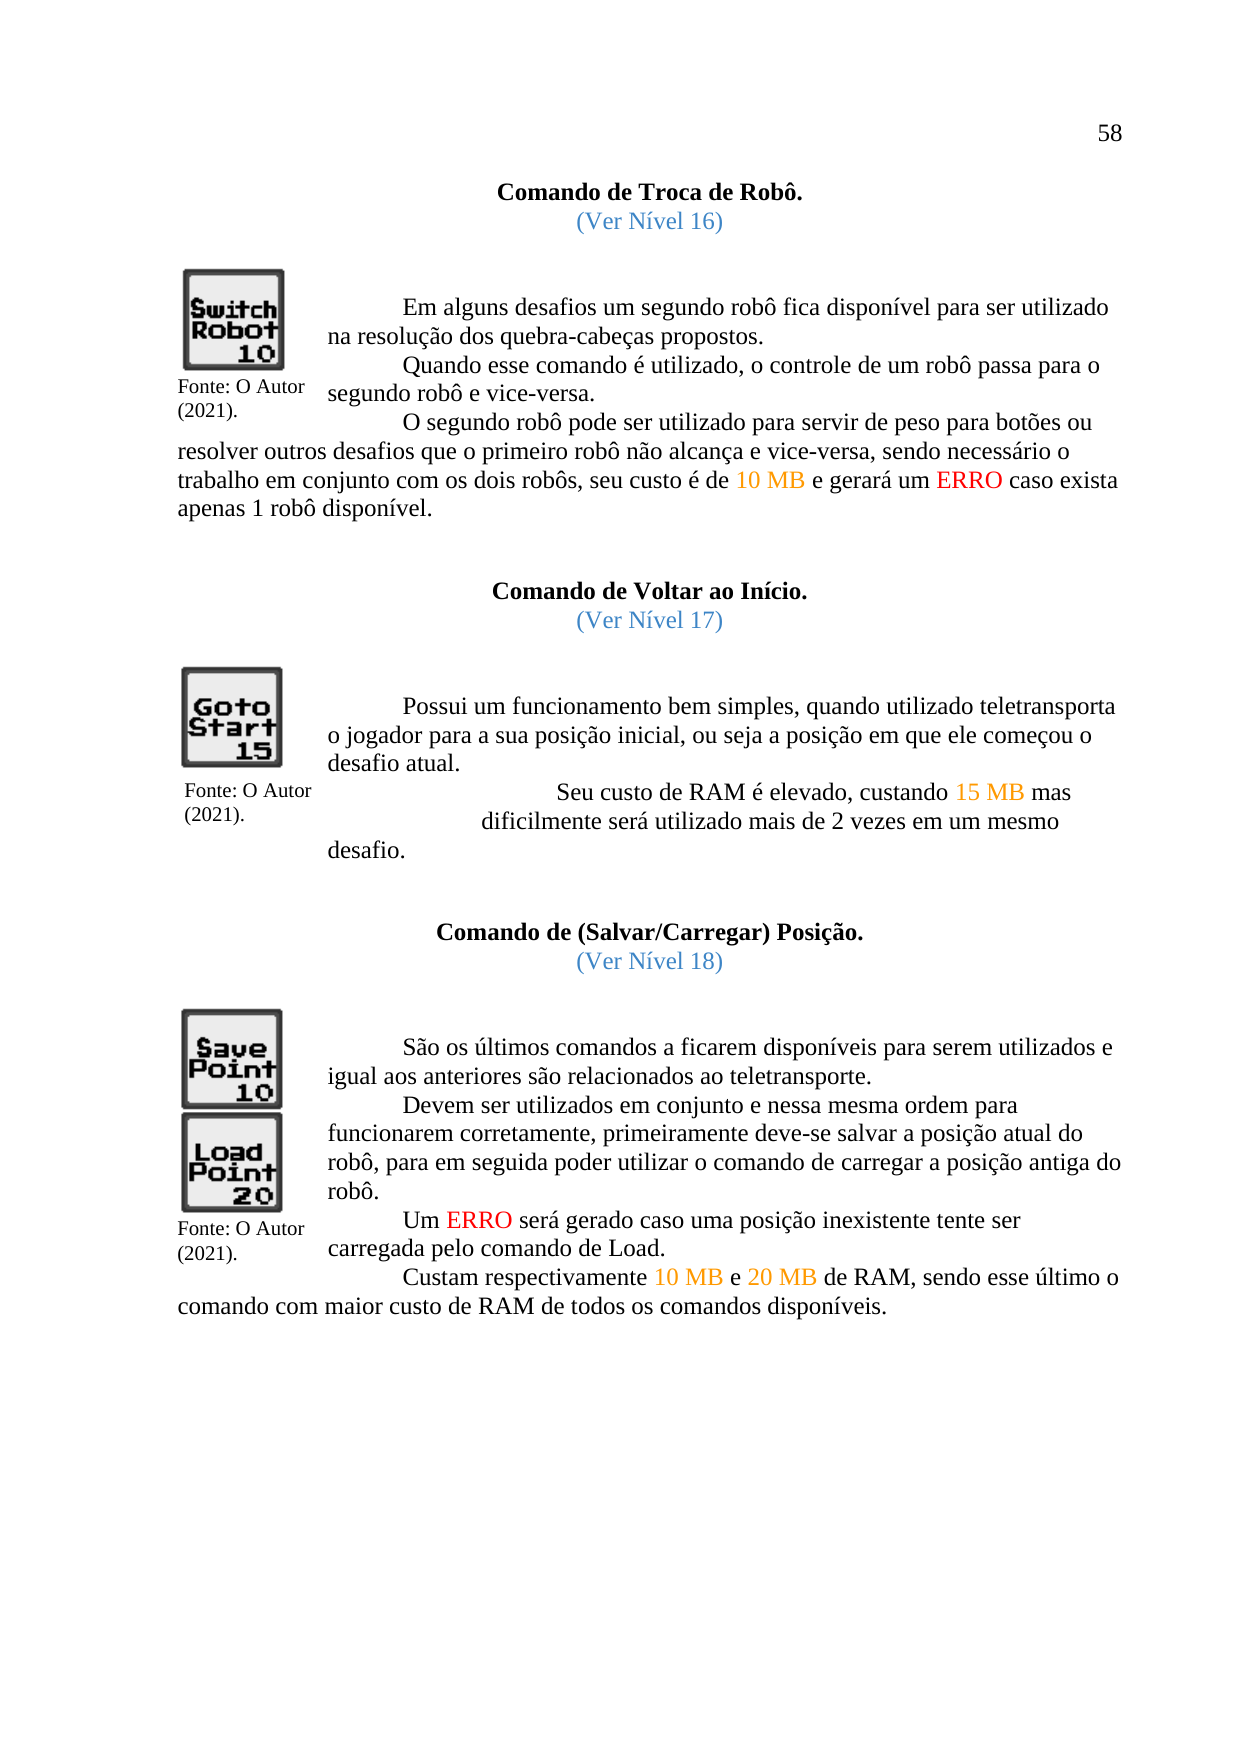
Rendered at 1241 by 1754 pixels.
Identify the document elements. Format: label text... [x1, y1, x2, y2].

picture [177, 1003, 289, 1216]
text Um ERRO será gerado caso uma posição inexistente tente ser carregada pelo comando de Load. [289, 1205, 1122, 1262]
text O segundo robô pode ser utilizado para servir de peso para botões ou resolver outros desafios que o primeiro robô não alcança e vice-versa, sendo necessário o trabalho em conjunto com os dois robôs, seu custo é de 10 MB e gerará um ERRO caso exista apenas 1 robô disponível. [177, 407, 1122, 522]
text Quando esse comando é utilizado, o controle de um robô passa para o segundo robô e vice-versa. [327, 350, 1122, 407]
text (Ver Nível 18) [177, 946, 1122, 975]
text Seu custo de RAM é elevado, custando 15 MB mas dificilmente será utilizado mais de 2 vezes em um mesmo desafio. [327, 777, 1122, 863]
text São os últimos comandos a ficarem disponíveis para serem utilizados e igual aos anteriores são relacionados ao teletransporte. [327, 1032, 1122, 1090]
text Devem ser utilizados em conjunto e nessa mesma ordem para funcionarem corretamente, primeiramente deve-se salvar a posição atual do robô, para em seguida poder utilizar o comando de carregar a posição antiga do robô. [327, 1090, 1122, 1205]
text Em alguns desafios um segundo robô fica disponível para ser utilizado na resolução dos quebra-cabeças propostos. [327, 292, 1122, 350]
text Comando de Voltar ao Início. [177, 576, 1122, 605]
picture [177, 263, 290, 373]
text (Ver Nível 16) [177, 206, 1122, 235]
text Custam respectivamente 10 MB e 20 MB de RAM, sendo esse último o comando com maior custo de RAM de todos os comandos disponíveis. [177, 1262, 1122, 1320]
text (Ver Nível 17) [177, 605, 1122, 633]
text Comando de (Salvar/Carregar) Posição. [177, 917, 1122, 946]
text Possui um funcionamento bem simples, quando utilizado teletransporta o jogador para a sua posição inicial, ou seja a posição em que ele começou o desafio atual. [327, 691, 1122, 777]
picture [177, 661, 289, 774]
text Comando de Troca de Robô. [177, 177, 1122, 206]
